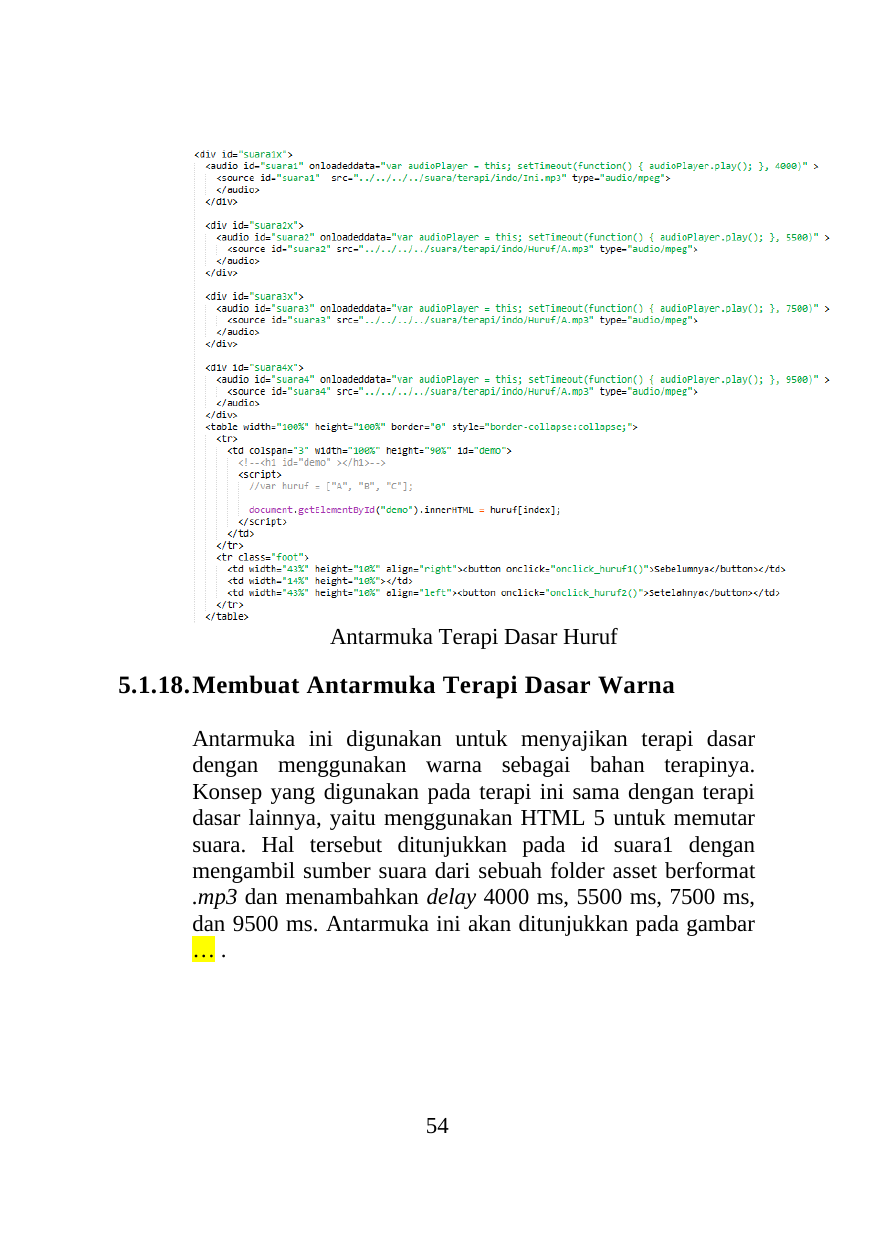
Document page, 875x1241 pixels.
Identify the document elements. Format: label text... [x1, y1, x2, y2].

subtitle Membuat Antarmuka Terapi Dasar Warna [118, 670, 756, 699]
picture [192, 147, 831, 623]
text Antarmuka ini digunakan untuk menyajikan terapi dasar dengan menggunakan warna sebagai bahan terapinya. Konsep yang digunakan pada terapi ini sama dengan terapi dasar lainnya, yaitu menggunakan HTML 5 untuk memutar suara. Hal tersebut ditunjukkan pada id suara1 dengan mengambil sumber suara dari sebuah folder asset berformat .mp3 dan menambahkan delay 4000 ms, 5500 ms, 7500 ms, dan 9500 ms. Antarmuka ini akan ditunjukkan pada gambar … . [192, 725, 756, 962]
text Antarmuka Terapi Dasar Huruf [192, 623, 756, 649]
